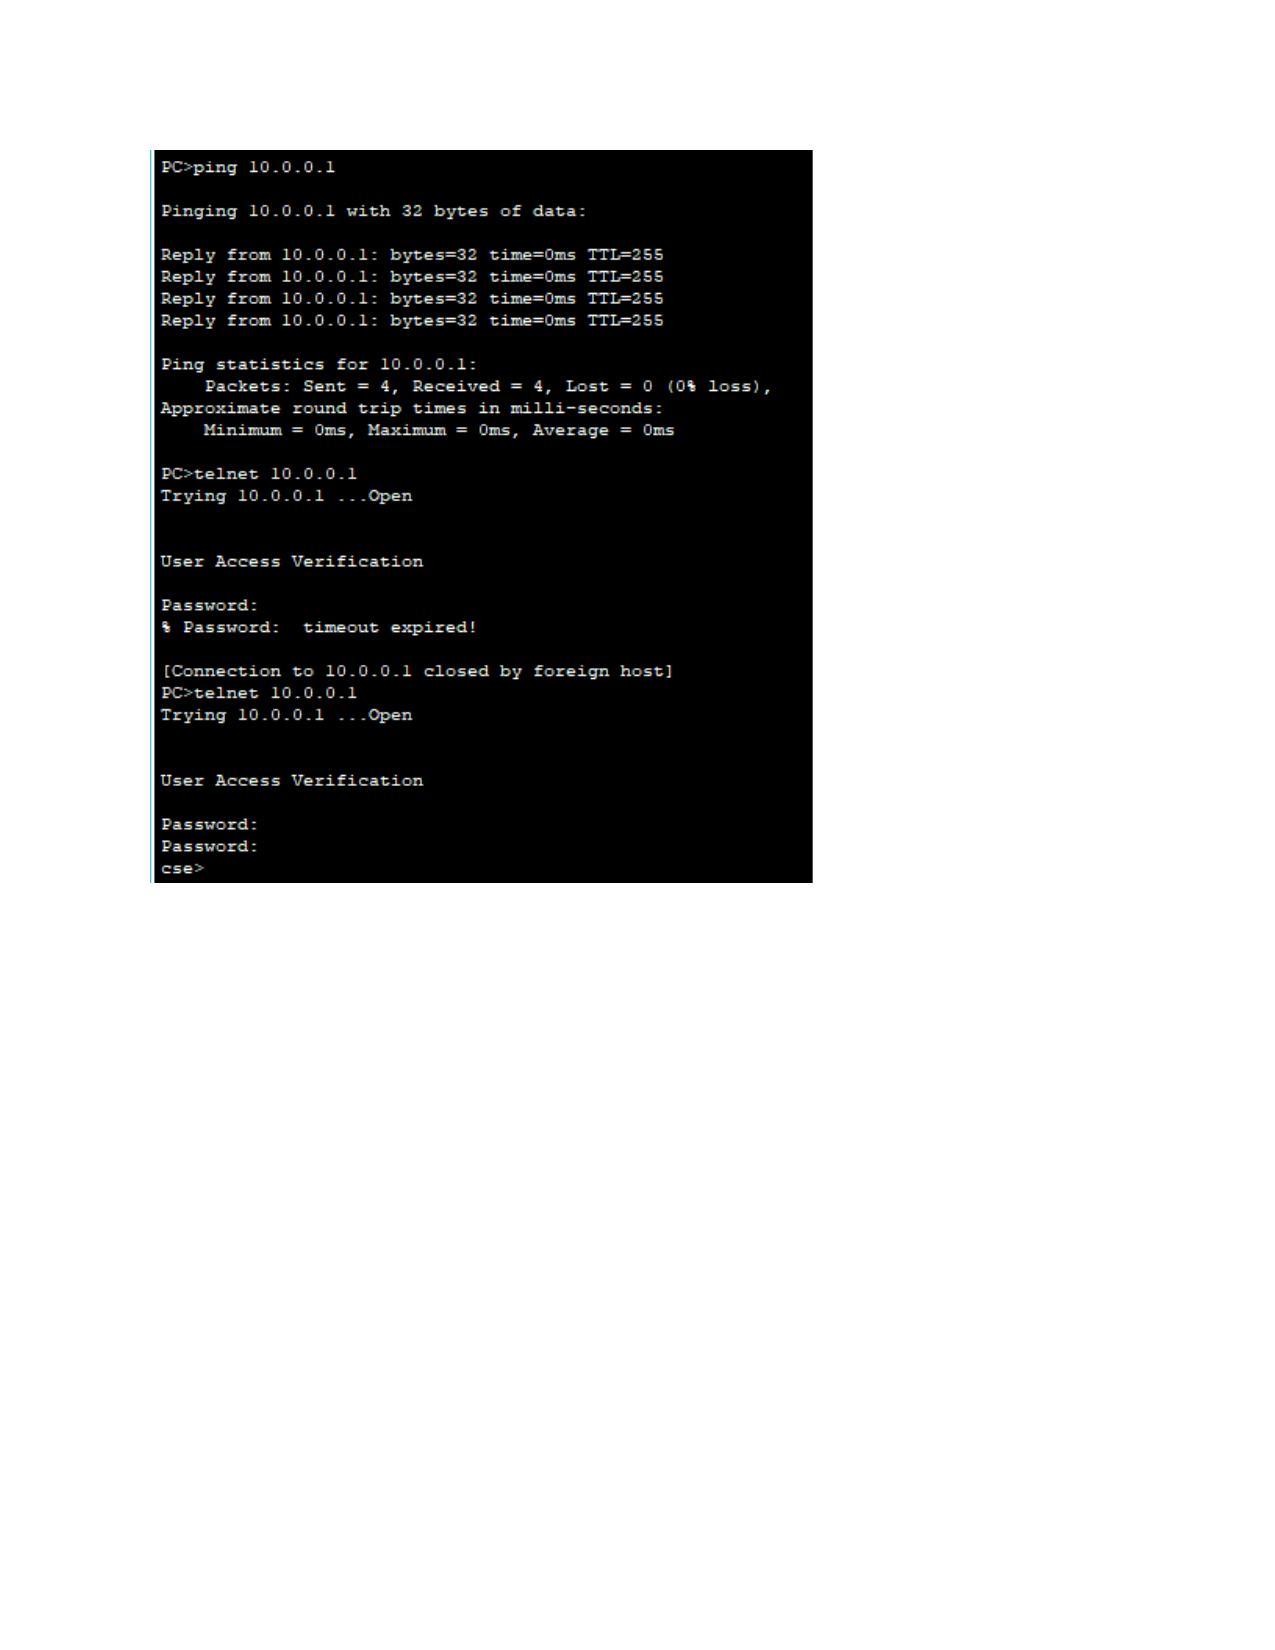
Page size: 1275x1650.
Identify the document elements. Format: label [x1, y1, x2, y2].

picture [150, 150, 813, 883]
